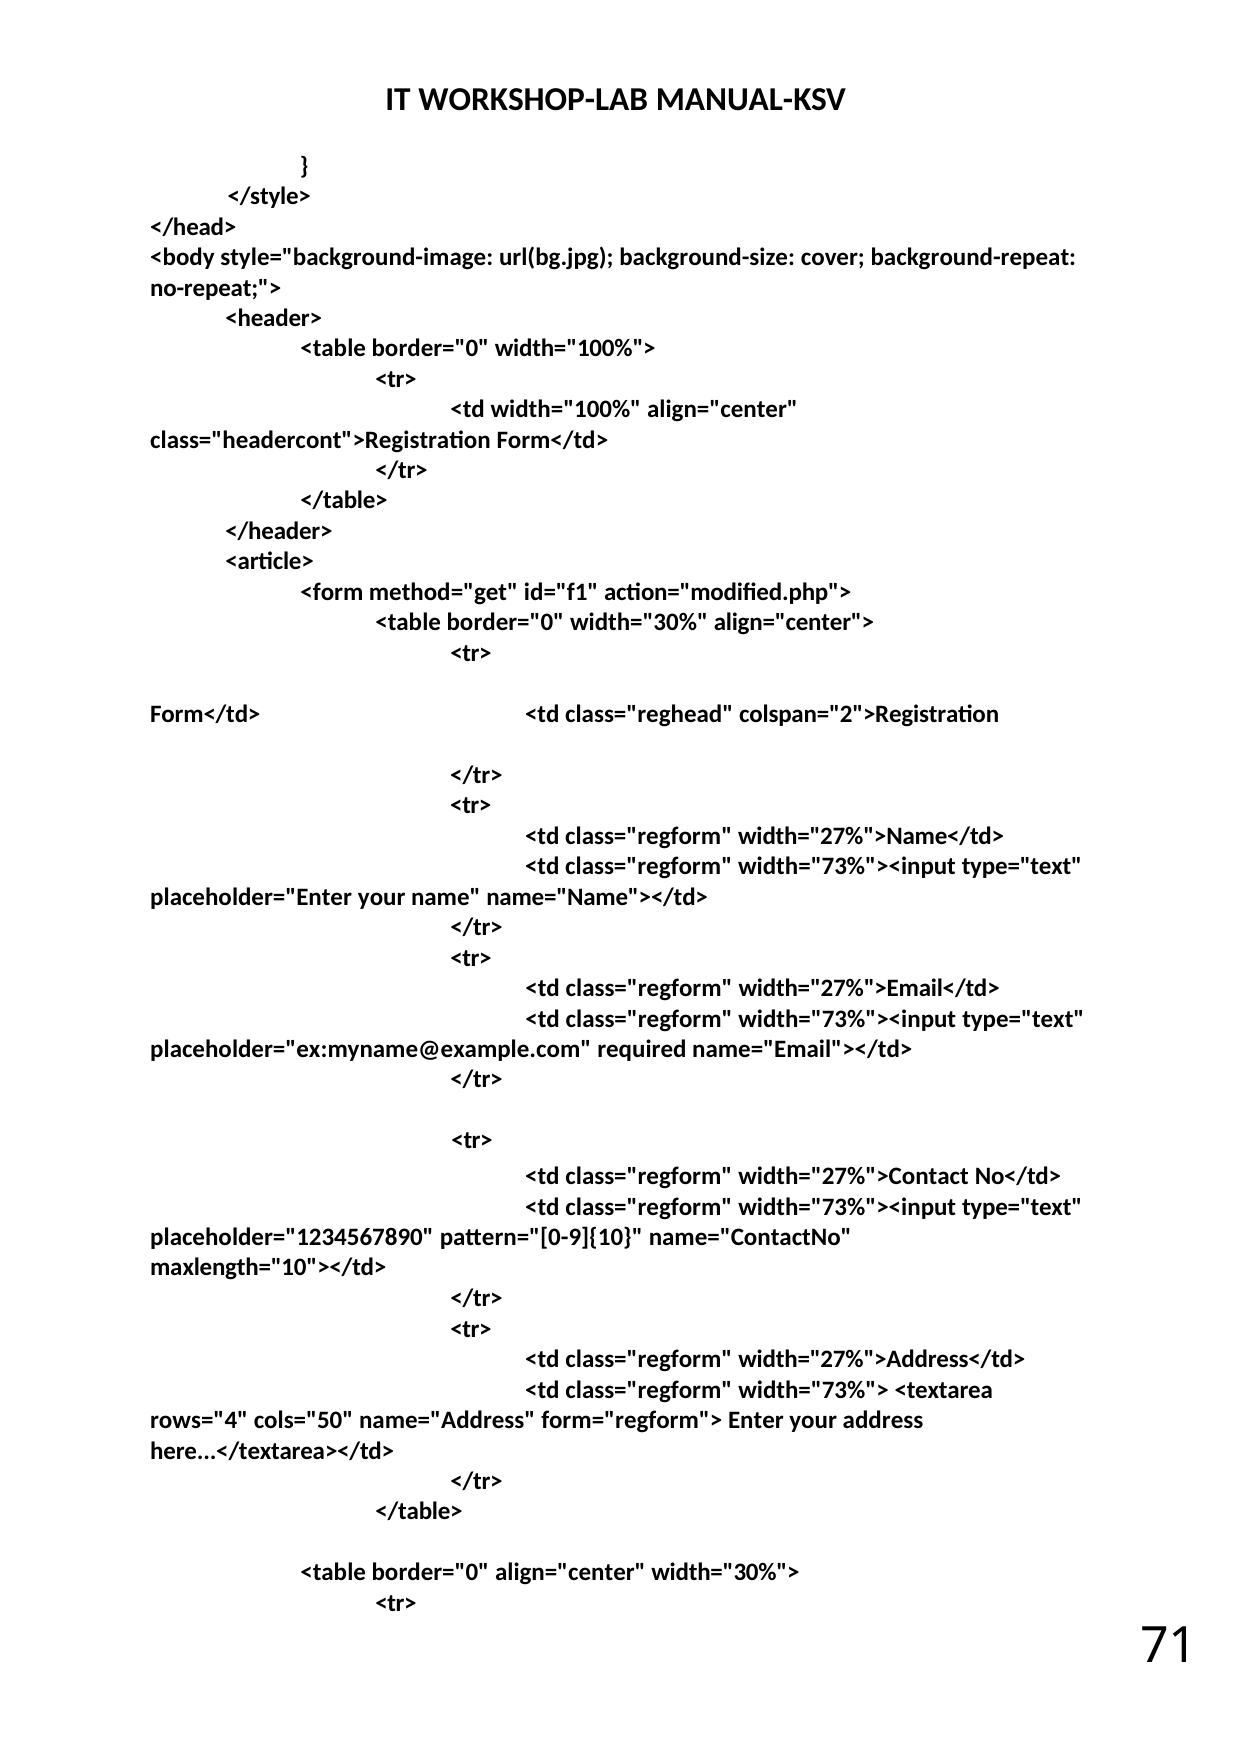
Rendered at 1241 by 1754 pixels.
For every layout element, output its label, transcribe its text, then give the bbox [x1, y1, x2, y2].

text </tr> [450, 912, 1186, 942]
text <tr> [450, 789, 503, 819]
text <td class="regform" width="73%"><input type="text" [525, 851, 1186, 881]
text <tr> [133, 1124, 493, 1155]
text <tr> [450, 637, 1186, 667]
text <td class="reghead" colspan="2">Registration [525, 698, 1186, 728]
text placeholder="Enter your name" name="Name"></td> [150, 881, 1186, 911]
text } [133, 150, 309, 180]
text <header> [225, 302, 1186, 333]
text <td width="100%" align="center" class="headercont">Registration Form</td> [150, 393, 1093, 454]
text </tr> [375, 454, 1186, 485]
text </head> [150, 211, 1186, 241]
text <tr> [450, 1313, 504, 1343]
text <td class="regform" width="27%">Name</td> [525, 820, 1186, 850]
text </table> [375, 1495, 1186, 1526]
text <td class="regform" width="73%"> <textarea [525, 1374, 1186, 1404]
text <tr> [375, 1587, 1186, 1617]
text <td class="regform" width="27%">Contact No</td> [525, 1161, 1186, 1191]
text </tr> [450, 759, 503, 789]
text </tr> [450, 1466, 1186, 1495]
text </style> [133, 180, 311, 211]
text Form</td> [150, 698, 266, 728]
text </header> [225, 515, 1186, 545]
text <form method="get" id="f1" action="modified.php"> [300, 576, 1186, 606]
text <table border="0" align="center" width="30%"> [300, 1556, 1186, 1587]
text </table> [300, 485, 1186, 515]
text <table border="0" width="100%"> [300, 333, 1186, 363]
text <body style="background-image: url(bg.jpg); background-size: cover; background-repeat: no-repeat;"> [150, 241, 1077, 302]
text <td class="regform" width="27%">Address</td> [525, 1343, 1186, 1374]
text <table border="0" width="30%" align="center"> [375, 607, 1186, 637]
text </tr> [450, 1063, 1186, 1094]
text <tr> [375, 363, 1186, 393]
text rows="4" cols="50" name="Address" form="regform"> Enter your address here...</textarea></td> [150, 1404, 1093, 1466]
text <td class="regform" width="27%">Email</td> [525, 972, 1186, 1003]
text </tr> [450, 1282, 504, 1312]
text placeholder="1234567890" pattern="[0-9]{10}" name="ContactNo" maxlength="10"></td> [150, 1222, 1073, 1282]
text <article> [225, 545, 1186, 576]
text <td class="regform" width="73%"><input type="text" placeholder="ex:myname@example.com" required name="Email"></td> [150, 1003, 1136, 1063]
text <tr> [450, 942, 1186, 972]
text <td class="regform" width="73%"><input type="text" [525, 1191, 1186, 1221]
